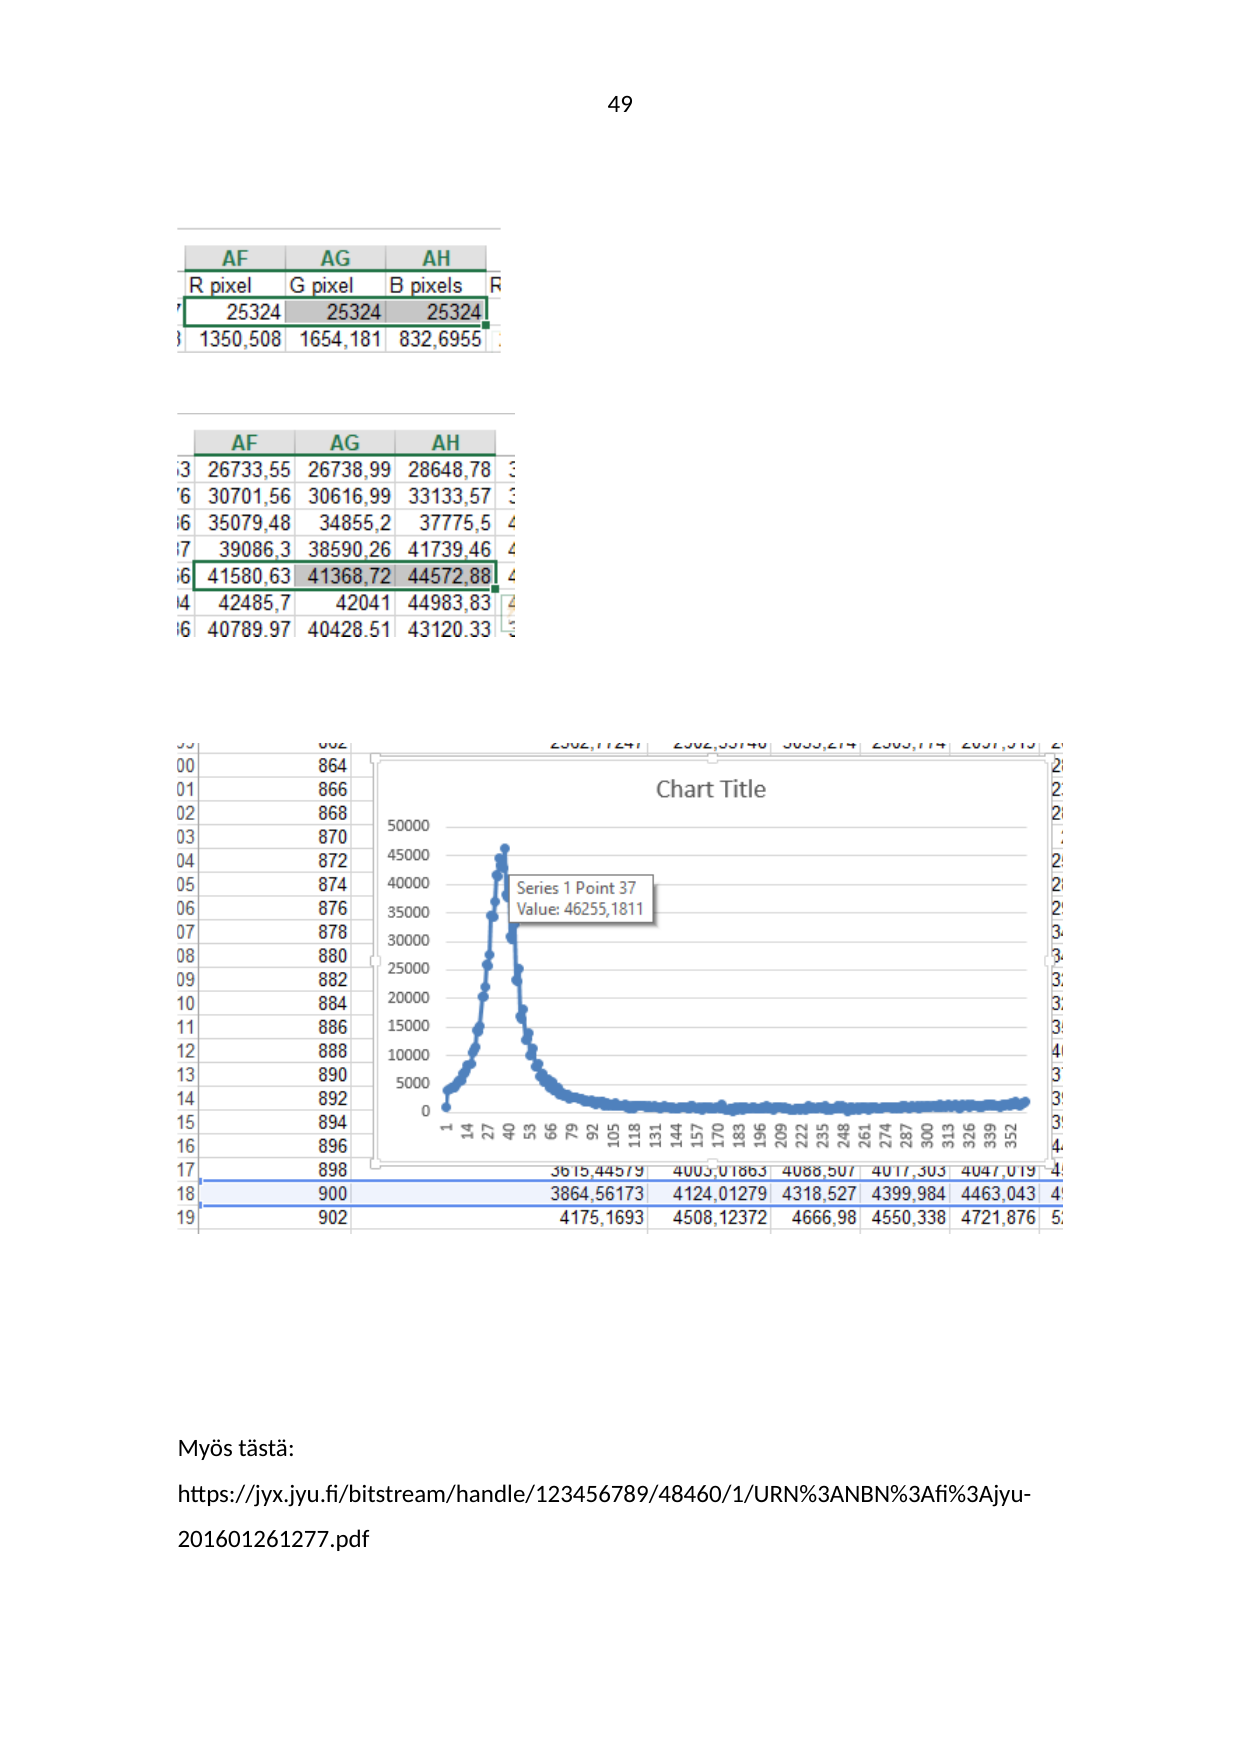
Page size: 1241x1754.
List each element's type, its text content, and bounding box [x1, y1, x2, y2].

text https://jyx.jyu.fi/bitstream/handle/123456789/48460/1/URN%3ANBN%3Afi%3Ajyu-201601261277.pdf [177, 1478, 1063, 1554]
text Myös tästä: [177, 1432, 1063, 1463]
picture [177, 222, 501, 353]
picture [177, 413, 515, 637]
picture [177, 743, 1063, 1234]
